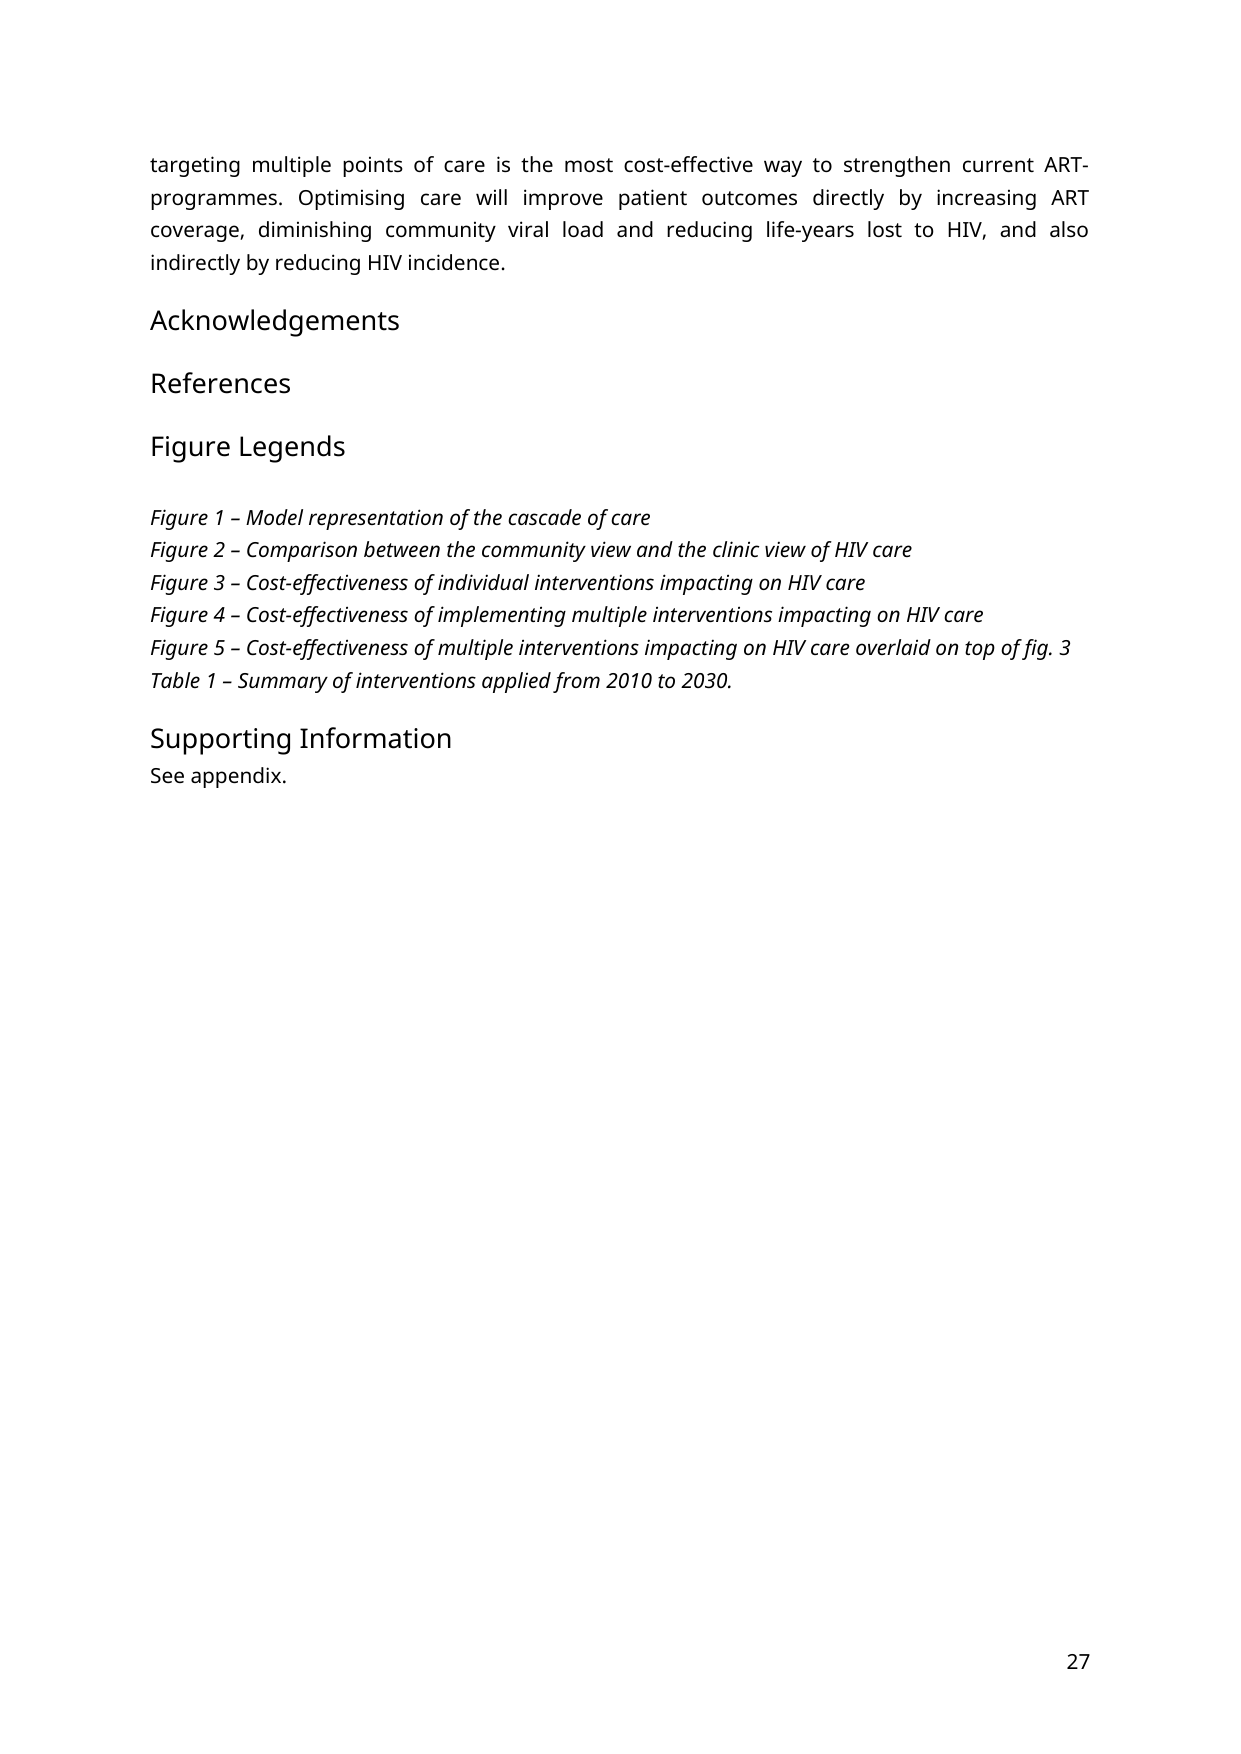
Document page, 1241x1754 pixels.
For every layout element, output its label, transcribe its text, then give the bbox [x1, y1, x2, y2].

subtitle Figure Legends [150, 428, 1090, 464]
text Figure 4 – Cost-effectiveness of implementing multiple interventions impacting on HIV care [150, 601, 1090, 629]
text Figure 5 – Cost-effectiveness of multiple interventions impacting on HIV care overlaid on top of fig. 3 [150, 633, 1090, 662]
text Figure 1 – Model representation of the cascade of care [150, 503, 1090, 531]
subtitle Supporting Information [150, 719, 1090, 756]
text Table 1 – Summary of interventions applied from 2010 to 2030. [150, 666, 1090, 694]
subtitle References [150, 364, 1090, 401]
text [150, 150, 1090, 276]
text Figure 3 – Cost-effectiveness of individual interventions impacting on HIV care [150, 568, 1090, 596]
text See appendix. [150, 762, 1090, 790]
text Figure 2 – Comparison between the community view and the clinic view of HIV care [150, 535, 1090, 564]
subtitle Acknowledgements [150, 301, 1090, 338]
